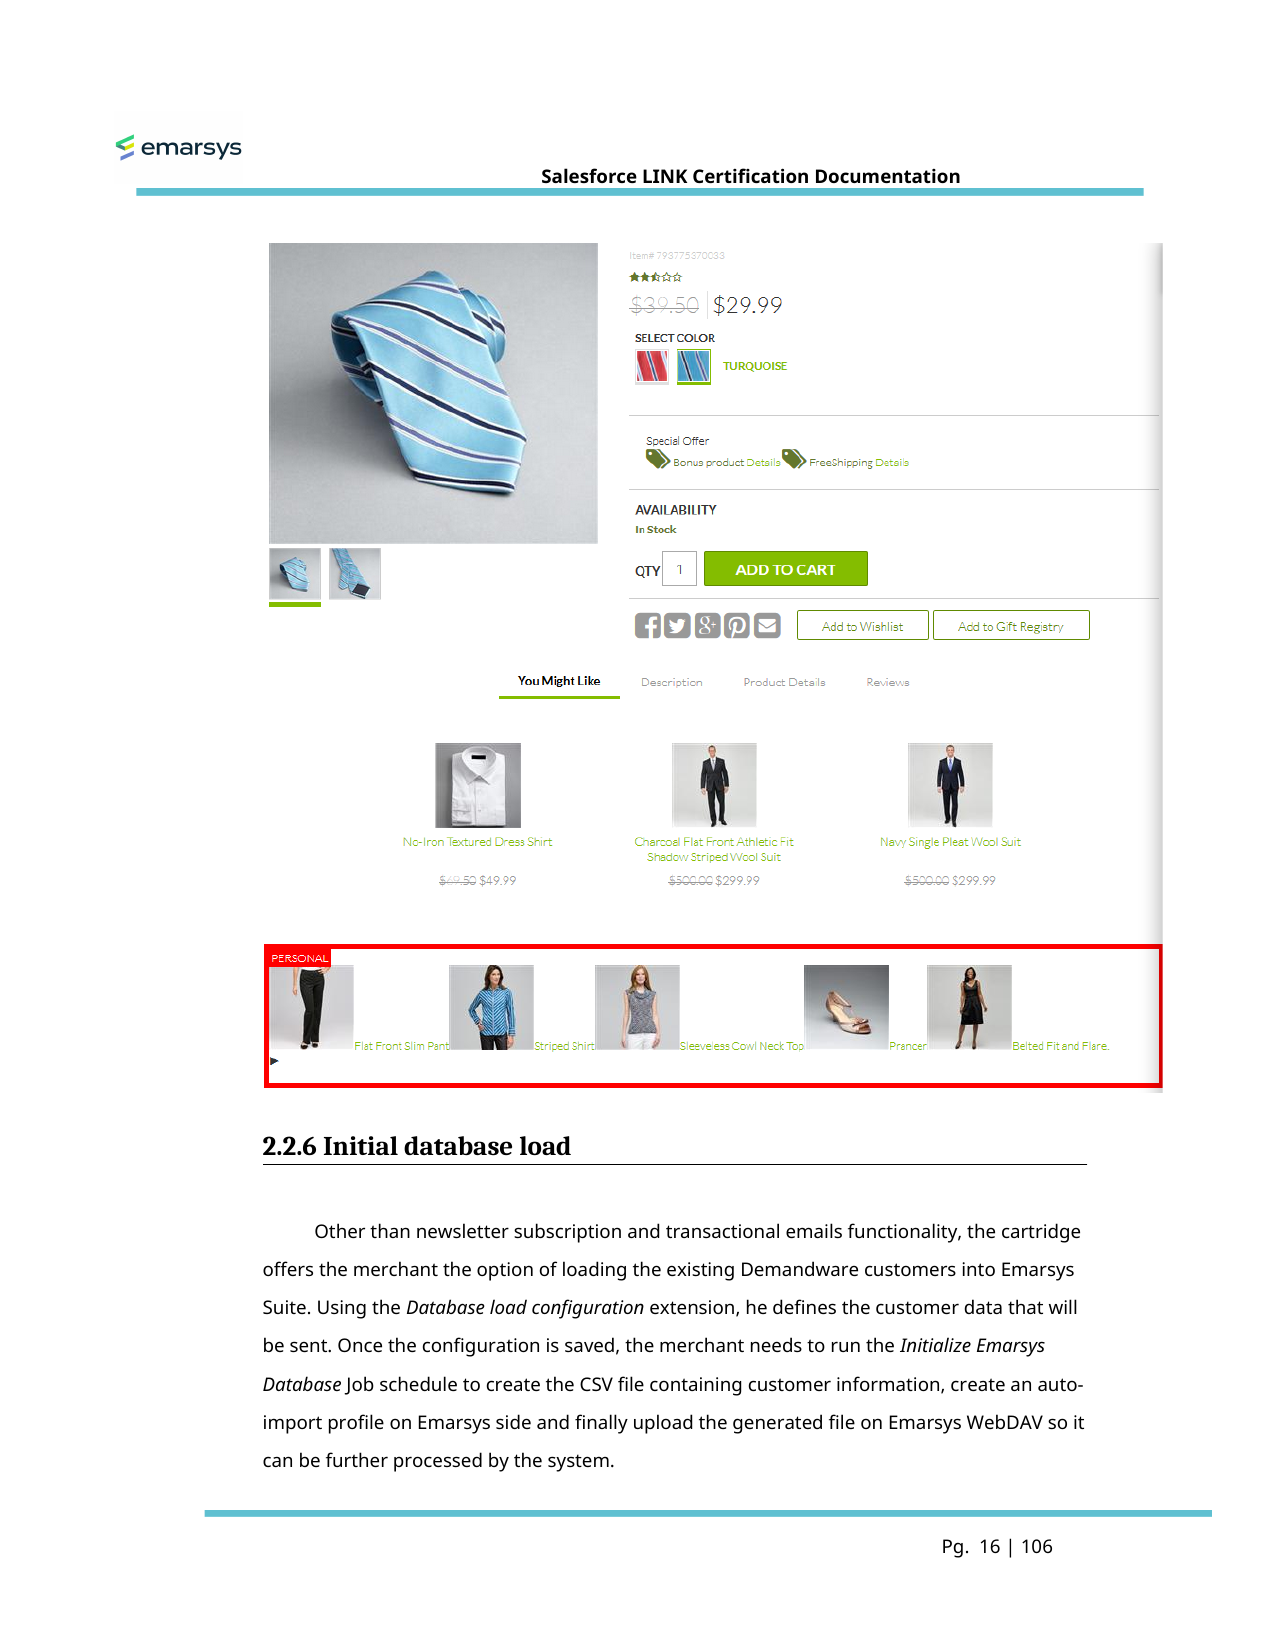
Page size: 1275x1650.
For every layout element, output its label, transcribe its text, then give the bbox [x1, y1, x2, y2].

picture [262, 243, 1163, 1093]
picture [113, 111, 244, 184]
picture [204, 1510, 1212, 1517]
subtitle 2.2.6 Initial database load [262, 1131, 1087, 1165]
list Other than newsletter subscription and transactional emails functionality, the cartridge offers the merchant the option of loading the existing Demandware customers into Emarsys Suite. Using the Database load configuration extension, he defines the customer data that will be sent. Once the configuration is saved, the merchant needs to run the Initialize Emarsys Database Job schedule to create the CSV file containing customer information, create an auto-import profile on Emarsys side and finally upload the generated file on Emarsys WebDAV so it can be further processed by the system. [262, 1218, 1087, 1473]
picture [136, 188, 1144, 196]
